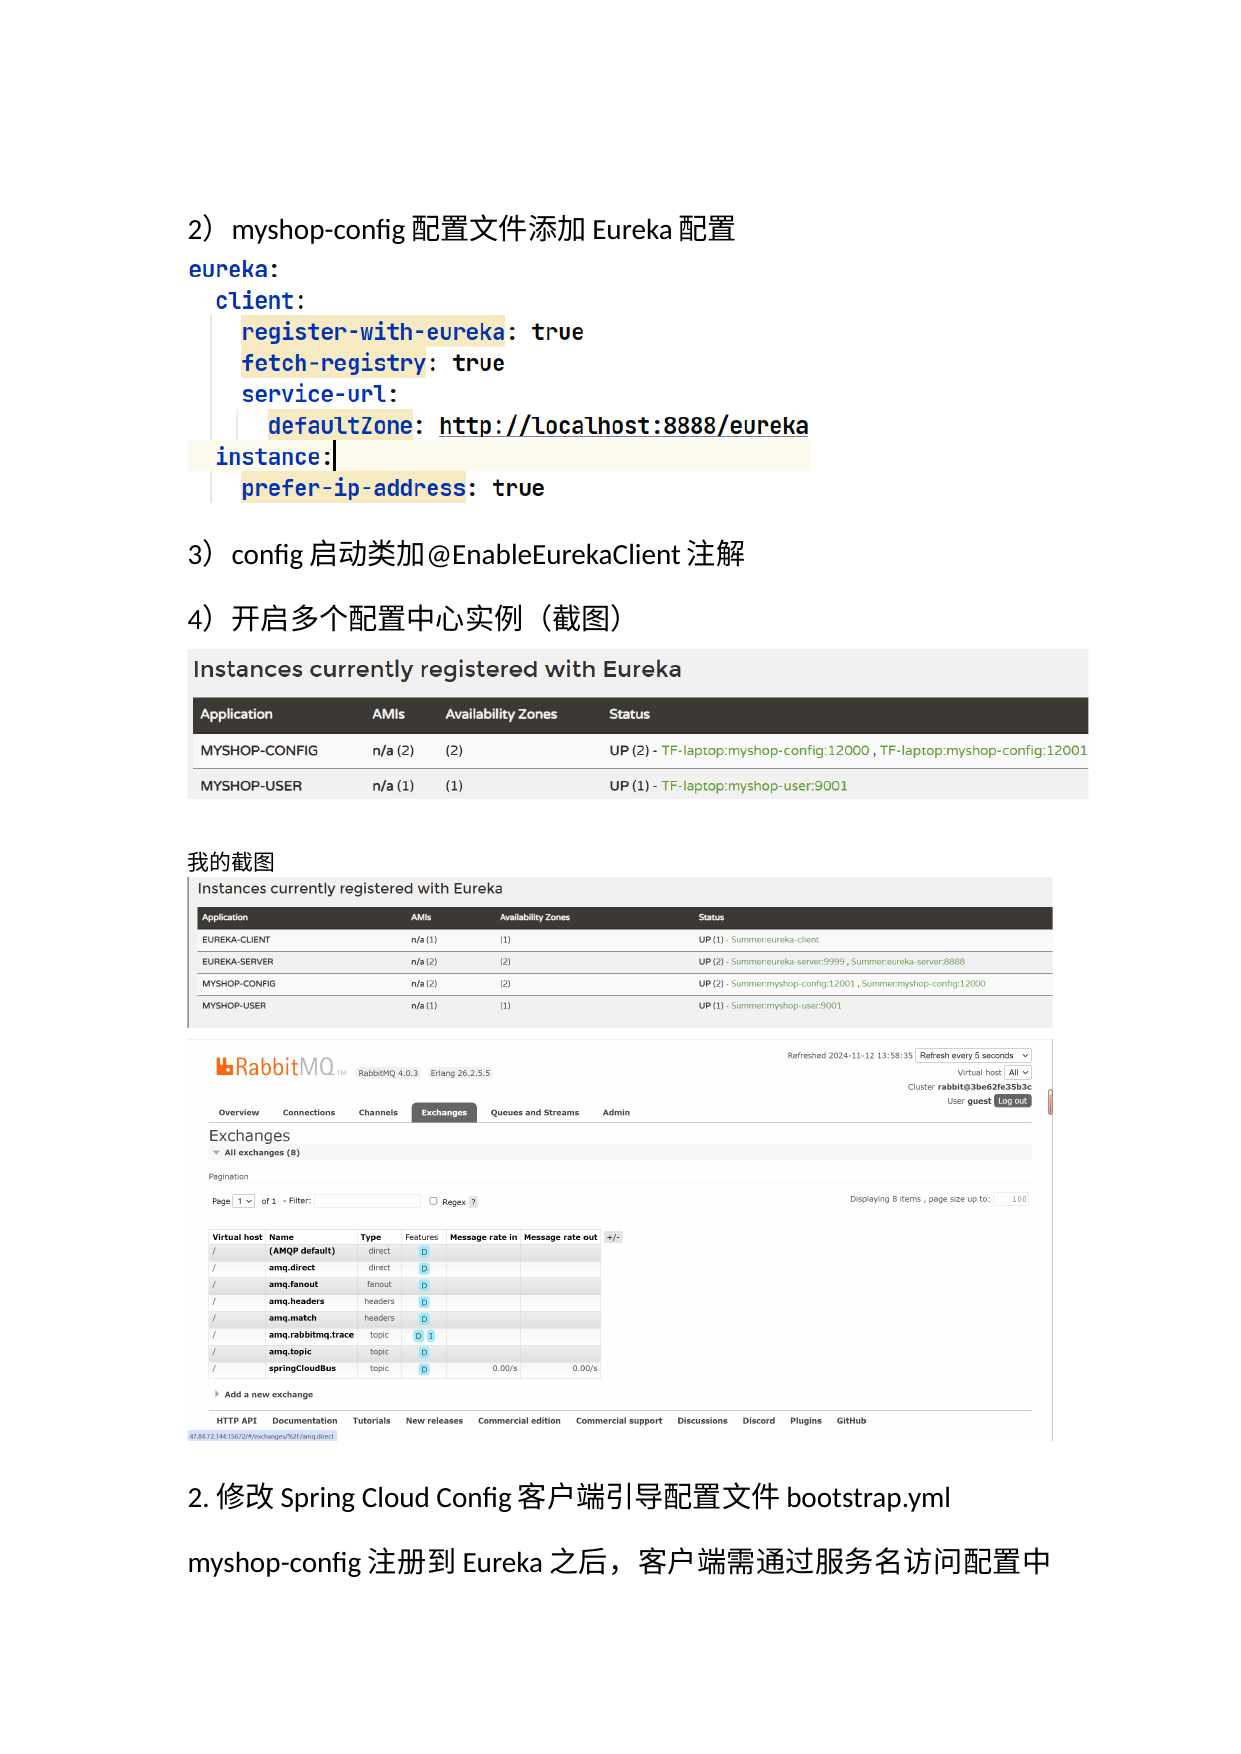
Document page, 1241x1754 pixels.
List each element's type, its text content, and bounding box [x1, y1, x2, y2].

picture [187, 877, 1053, 1028]
list config启动类加@EnableEurekaClient注解 [187, 519, 1053, 584]
text 我的截图 [187, 844, 1053, 877]
picture [187, 1039, 1053, 1441]
list 修改Spring Cloud Config客户端引导配置文件bootstrap.yml [187, 1462, 1053, 1527]
text 2）myshop-config配置文件添加Eureka配置 [187, 194, 1053, 259]
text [187, 1527, 1053, 1592]
picture [187, 649, 1089, 799]
list 开启多个配置中心实例（截图） [187, 584, 1053, 649]
picture [187, 259, 811, 505]
